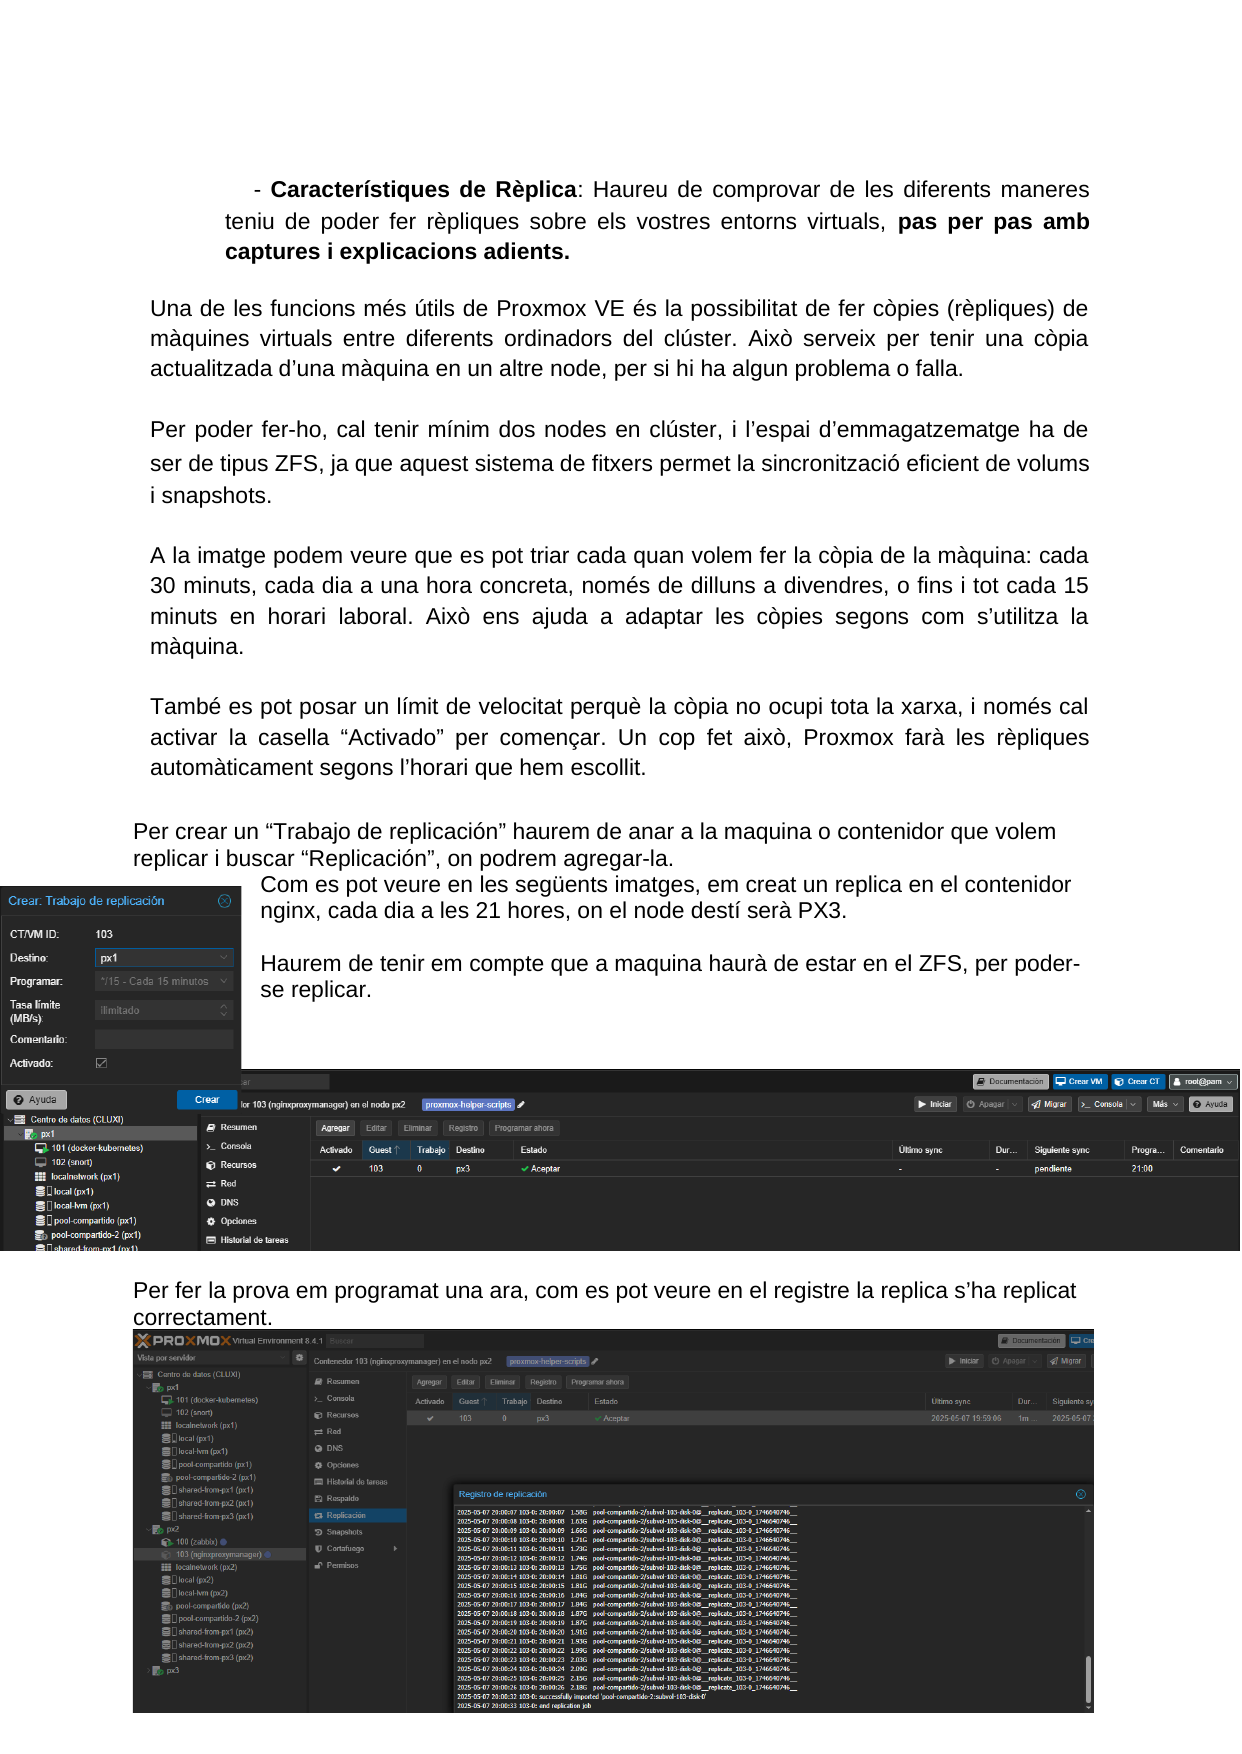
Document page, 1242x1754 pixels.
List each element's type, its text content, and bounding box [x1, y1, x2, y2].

text Haurem de tenir em compte que a maquina haurà de estar en el ZFS, per poder-se replicar. [242, 950, 1094, 1003]
text Com es pot veure en les següents imatges, em creat un replica en el contenidor nginx, cada dia a les 21 hores, on el node destí serà PX3. [133, 871, 1094, 923]
list A la imatge podem veure que es pot triar cada quan volem fer la còpia de la màquina: cada 30 minuts, cada dia a una hora concreta, només de dilluns a divendres, o fins i tot cada 15 minuts en horari laboral. Això ens ajuda a adaptar les còpies segons com s’utilitza la màquina. [150, 542, 1090, 659]
text Per crear un “Trabajo de replicación” haurem de anar a la maquina o contenidor que volem replicar i buscar “Replicación”, on podrem agregar-la. [133, 818, 1094, 871]
list També es pot posar un límit de velocitat perquè la còpia no ocupi tota la xarxa, i només cal activar la casella “Activado” per començar. Un cop fet això, Proxmox farà les rèpliques automàticament segons l’horari que hem escollit. [150, 693, 1090, 780]
list Una de les funcions més útils de Proxmox VE és la possibilitat de fer còpies (rèpliques) de màquines virtuals entre diferents ordinadors del clúster. Això serveix per tenir una còpia actualitzada d’una màquina en un altre node, per si hi ha algun problema o falla. [150, 295, 1090, 382]
text Per fer la prova em programat una ara, com es pot veure en el registre la replica s’ha replicat correctament. [133, 1277, 1094, 1329]
list Per poder fer-ho, cal tenir mínim dos nodes en clúster, i l’espai d’emmagatzematge ha de ser de tipus ZFS, ja que aquest sistema de fitxers permet la sincronització eficient de volums i snapshots. [150, 416, 1090, 508]
picture [0, 886, 1240, 1251]
picture [132, 1329, 1094, 1713]
list Característiques de Rèplica: Haureu de comprovar de les diferents maneres teniu de poder fer rèpliques sobre els vostres entorns virtuals, pas per pas amb captures i explicacions adients. [225, 173, 1090, 264]
